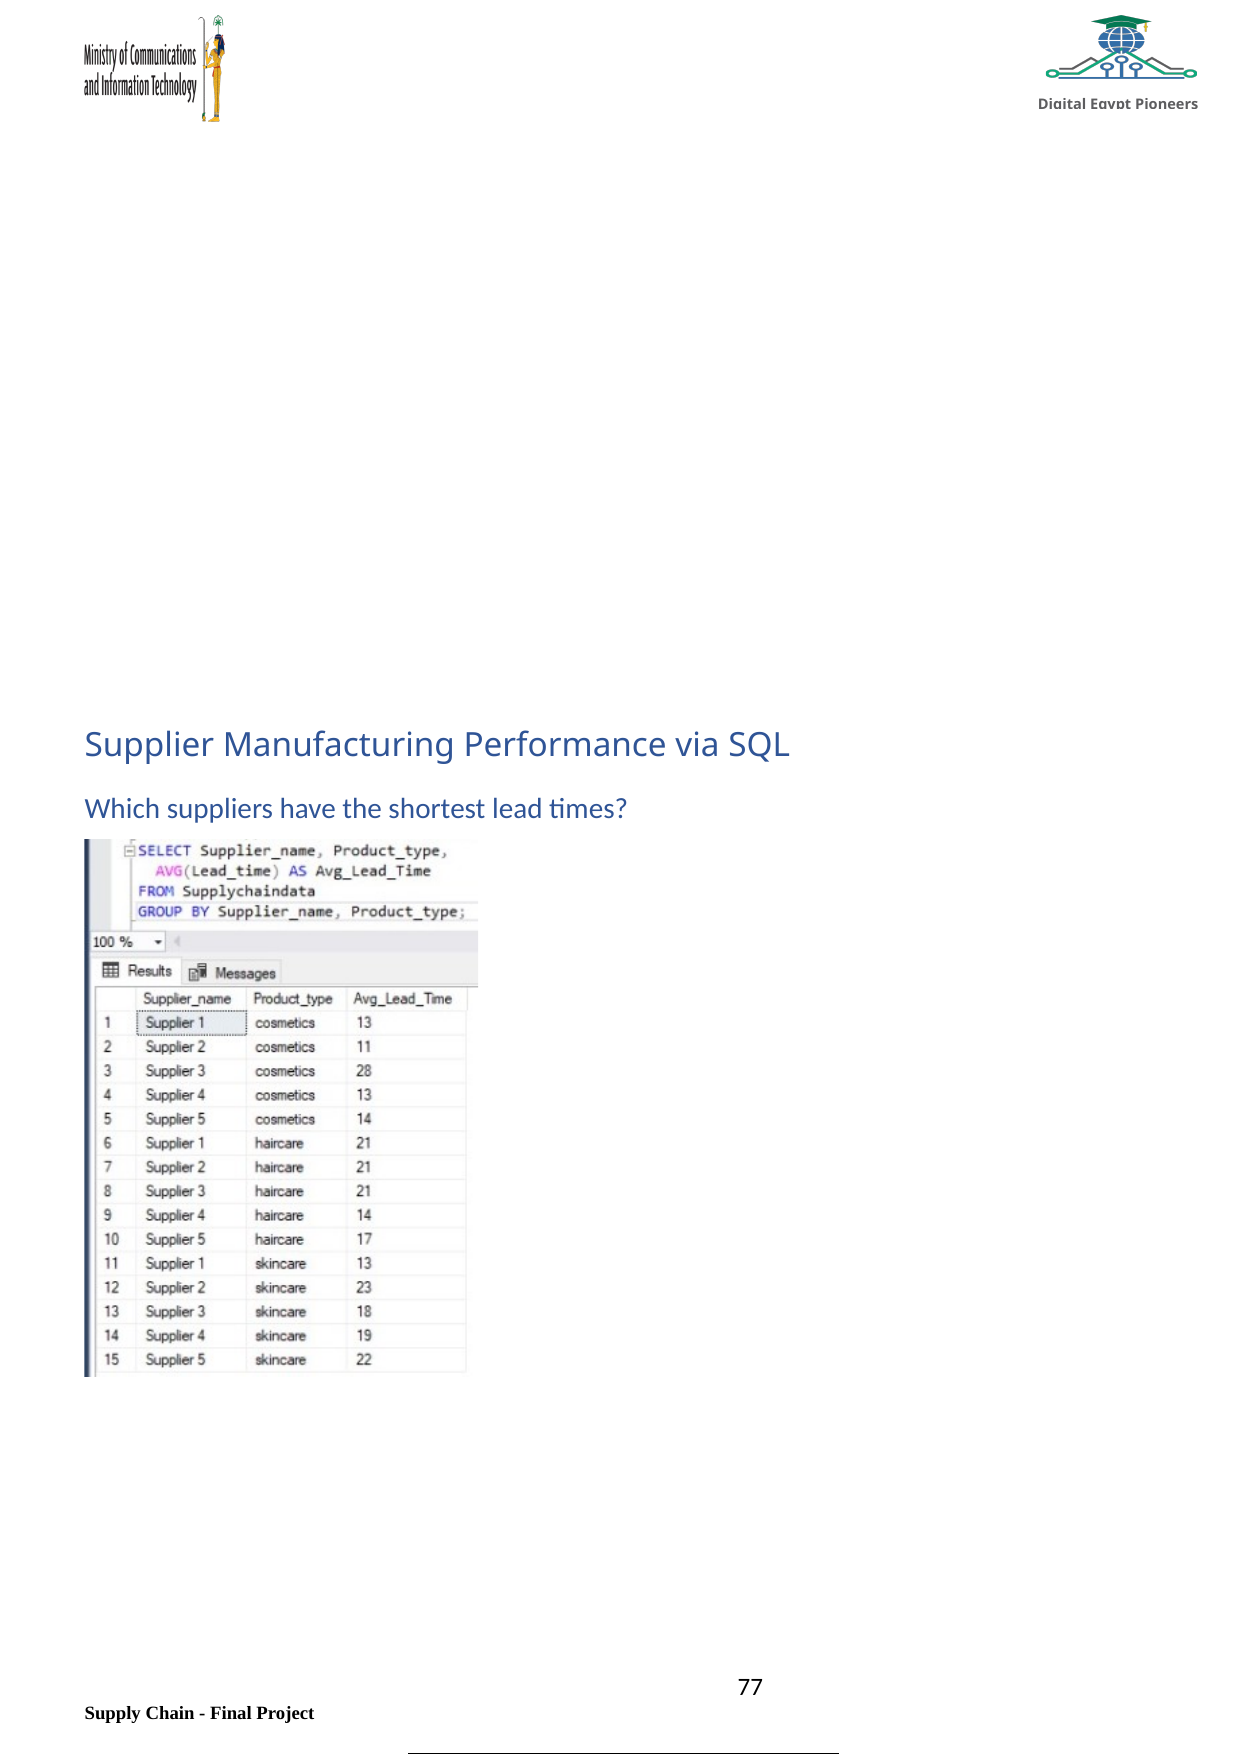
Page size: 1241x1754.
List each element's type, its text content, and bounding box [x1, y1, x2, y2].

picture [1045, 15, 1197, 82]
picture [84, 15, 225, 122]
subtitle Supplier Manufacturing Performance via SQL [84, 721, 1162, 766]
picture [84, 839, 479, 1377]
subtitle Which suppliers have the shortest lead times? [84, 790, 1162, 825]
